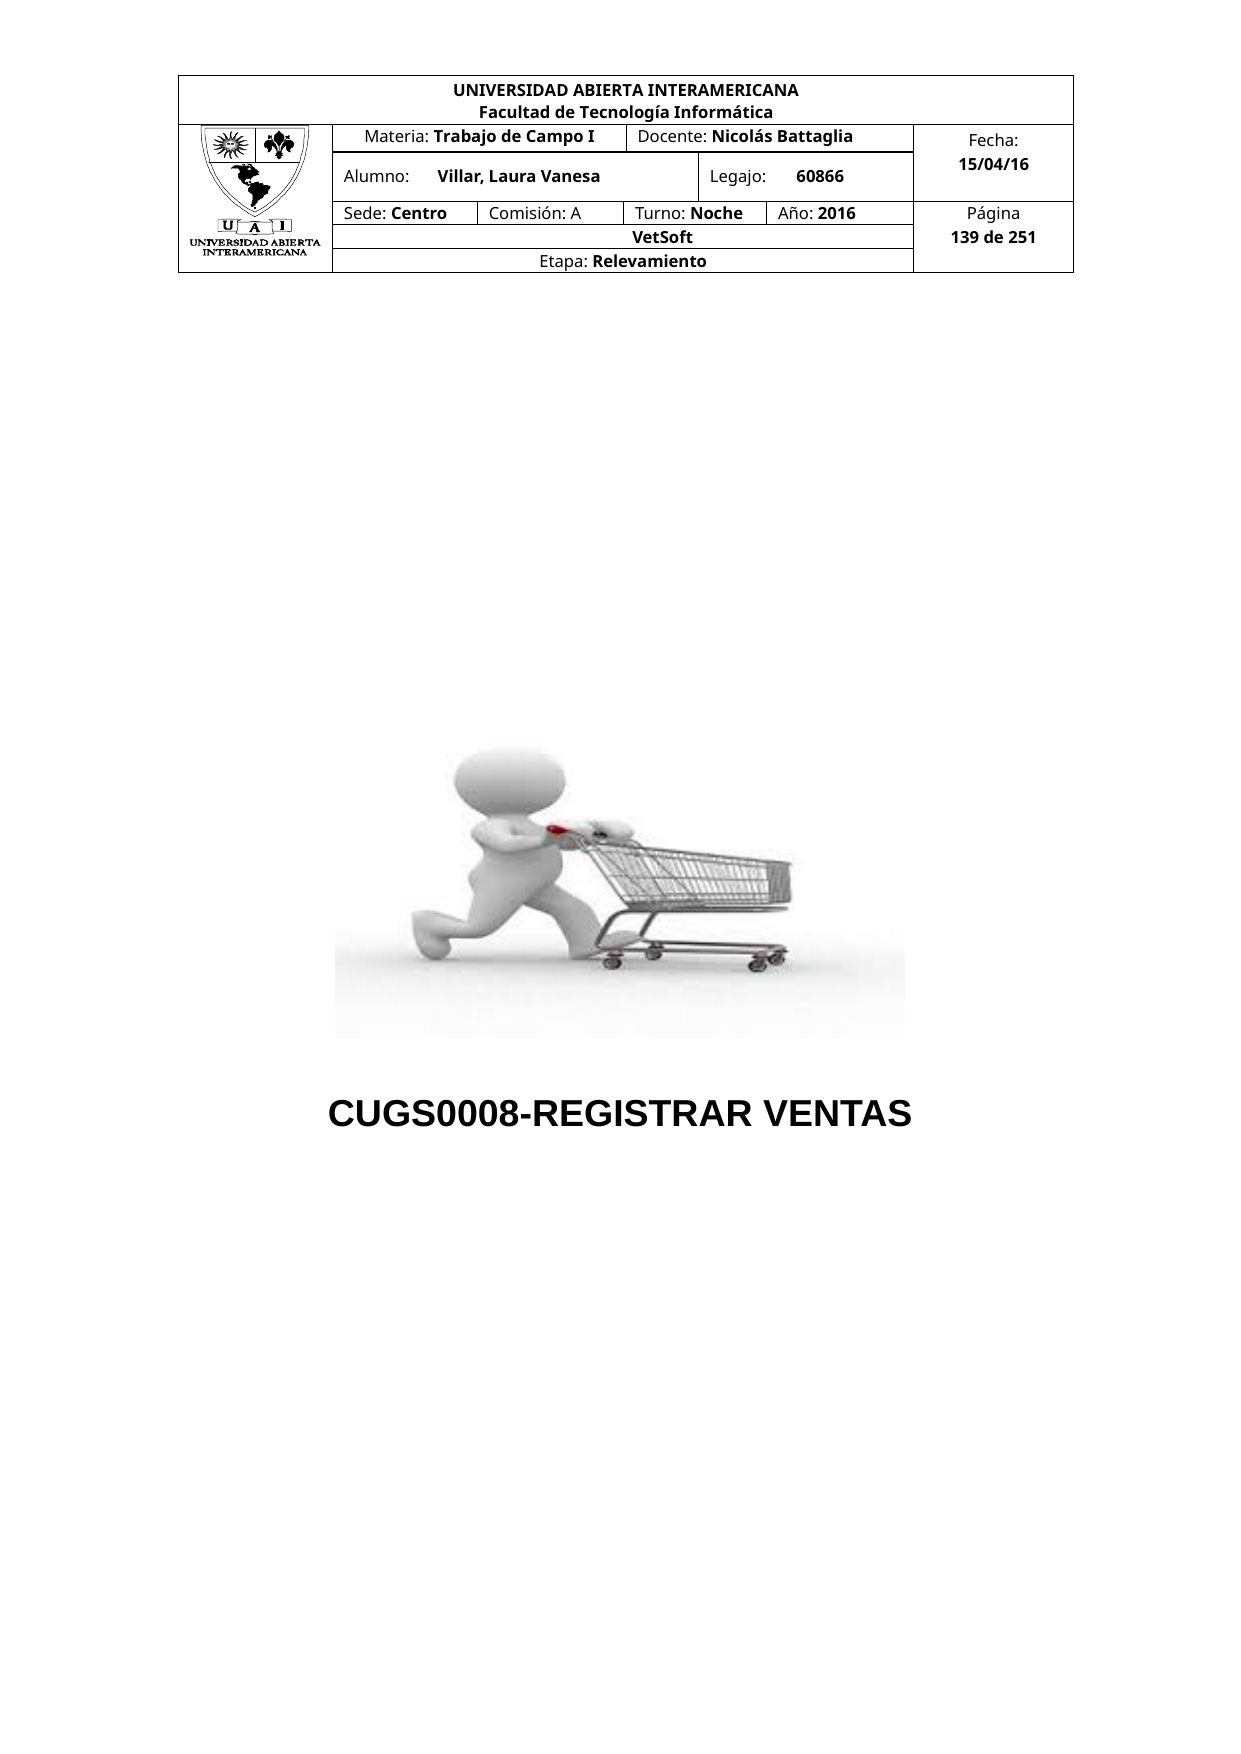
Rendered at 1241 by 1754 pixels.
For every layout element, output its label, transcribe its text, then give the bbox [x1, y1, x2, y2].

text CUGS0008-REGISTRAR VENTAS [178, 1092, 1062, 1135]
picture [335, 691, 906, 1038]
